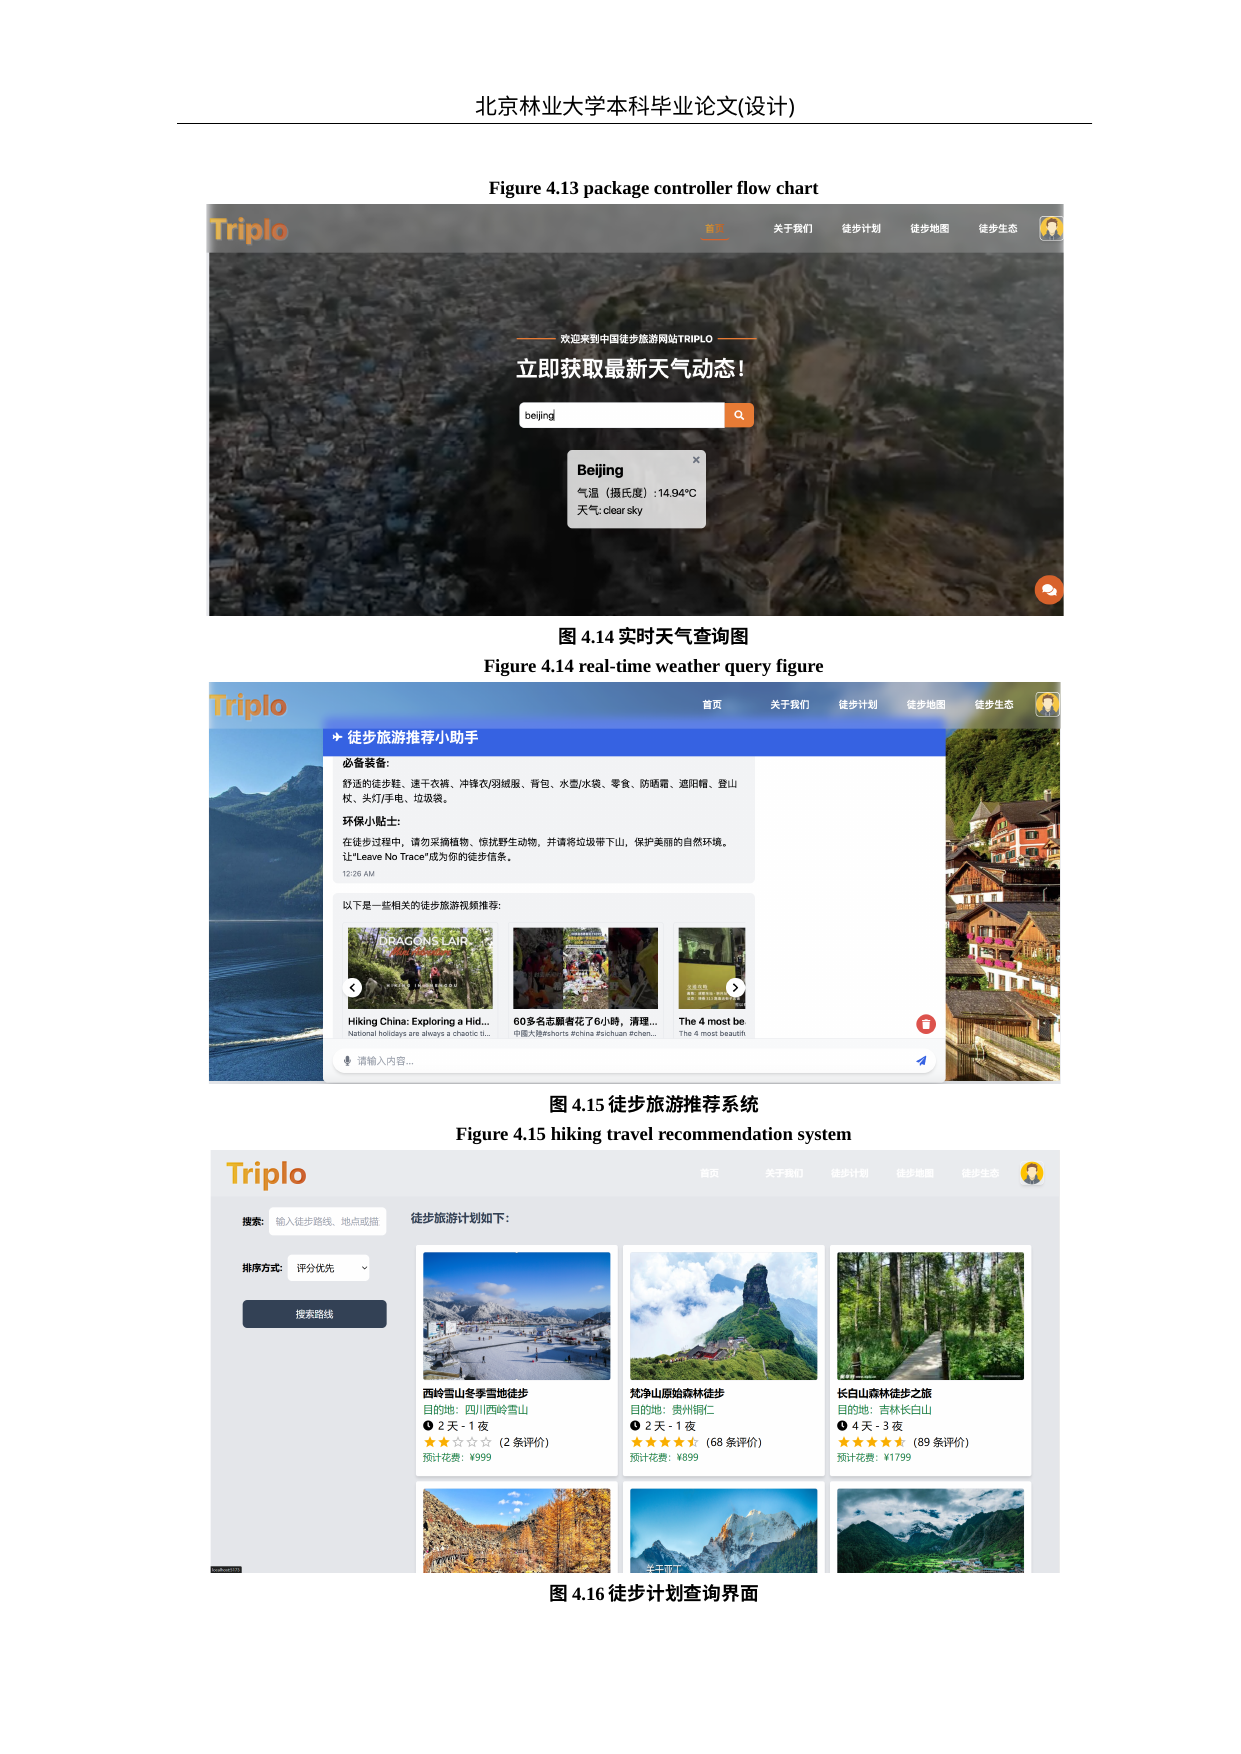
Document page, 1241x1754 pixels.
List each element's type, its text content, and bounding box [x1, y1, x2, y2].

text Figure 4.15 hiking travel recommendation system [177, 1123, 1092, 1145]
text 图 4.16徒步计划查询界面 [177, 1578, 1092, 1605]
picture [208, 682, 1061, 1084]
picture [210, 1150, 1060, 1573]
picture [206, 204, 1064, 616]
text 图 4.14实时天气查询图 [177, 621, 1092, 648]
text Figure 4.13 package controller flow chart [177, 177, 1092, 199]
text Figure 4.14 real-time weather query figure [177, 655, 1092, 677]
text 图 4.15徒步旅游推荐系统 [177, 1089, 1092, 1116]
